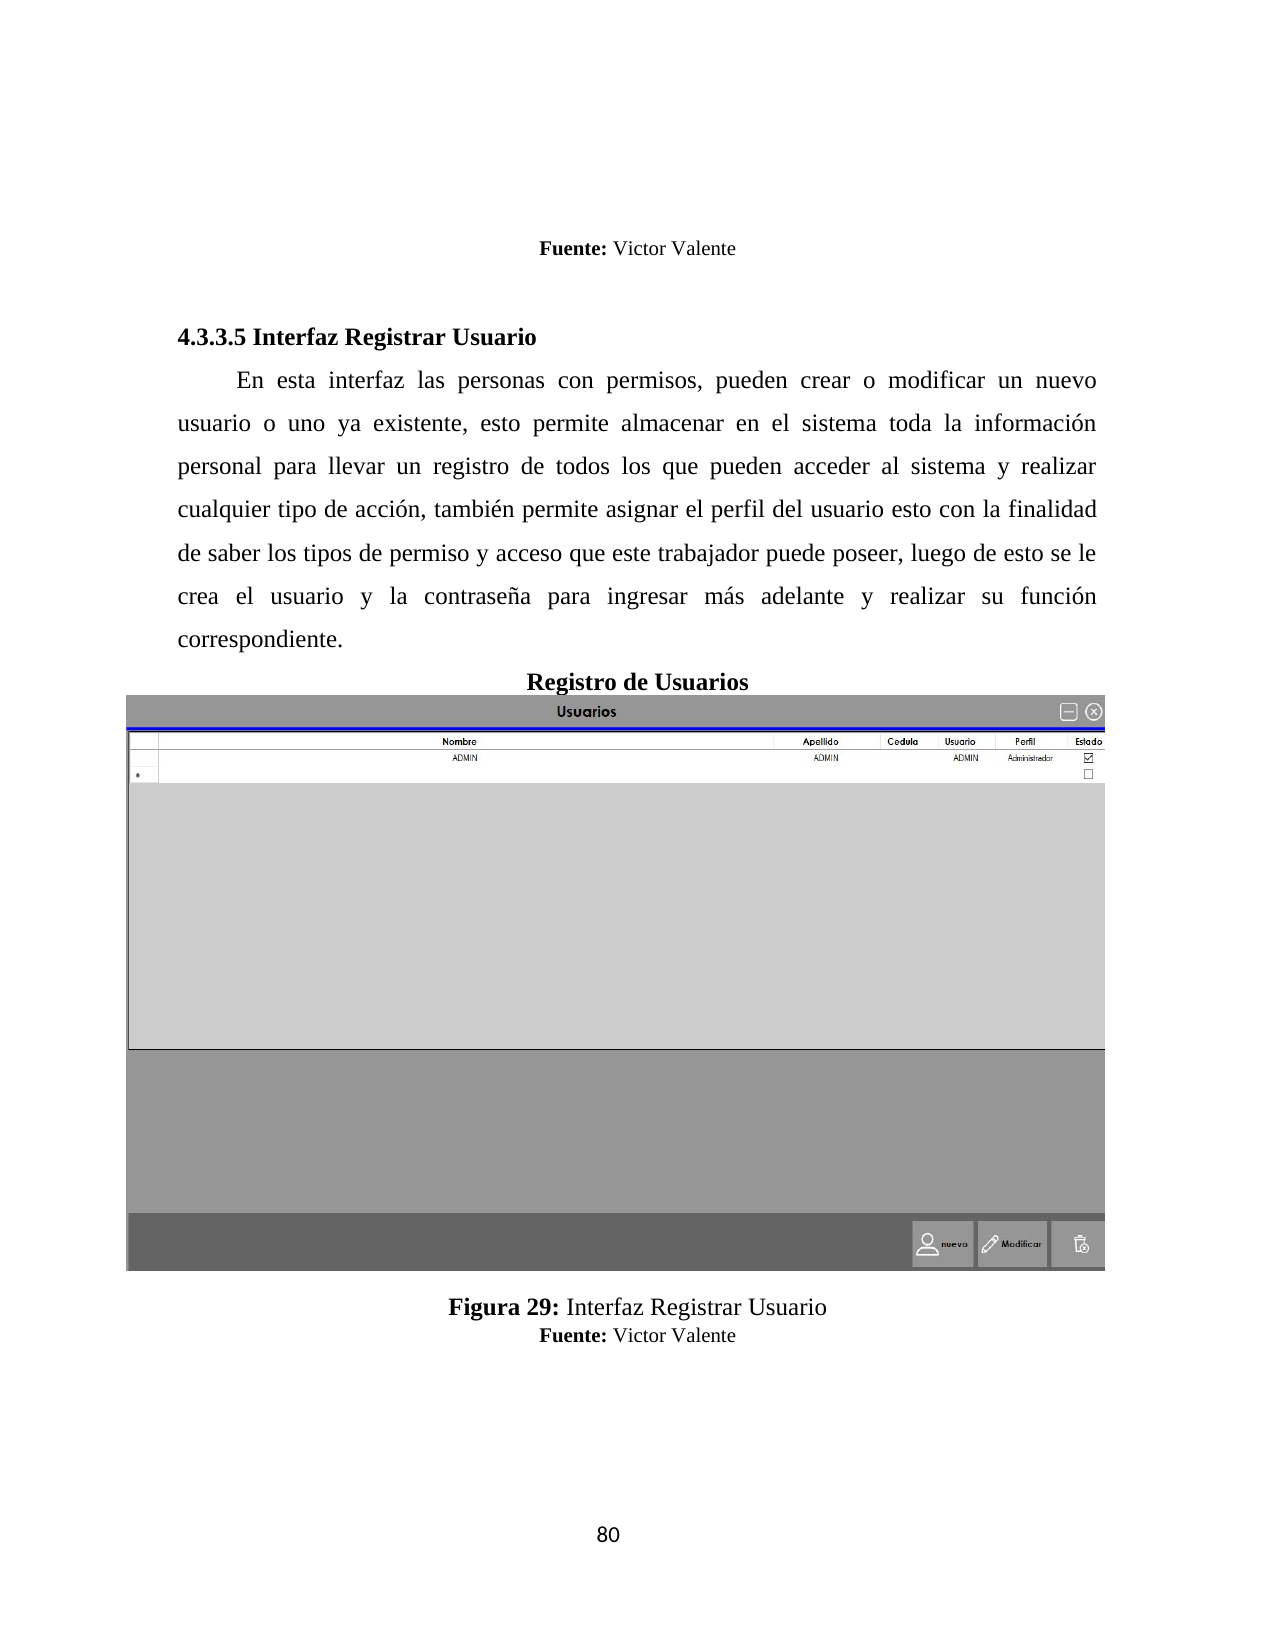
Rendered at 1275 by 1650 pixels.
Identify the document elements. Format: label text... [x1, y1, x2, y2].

picture [126, 695, 1105, 1271]
subtitle Interfaz Registrar Usuario [177, 322, 1098, 351]
text Fuente: Victor Valente [177, 236, 1098, 260]
text Figura 29: Interfaz Registrar Usuario [177, 1271, 1098, 1321]
subtitle En esta interfaz las personas con permisos, pueden crear o modificar un nuevo usuario o uno ya existente, esto permite almacenar en el sistema toda la información personal para llevar un registro de todos los que pueden acceder al sistema y realizar cualquier tipo de acción, también permite asignar el perfil del usuario esto con la finalidad de saber los tipos de permiso y acceso que este trabajador puede poseer, luego de esto se le crea el usuario y la contraseña para ingresar más adelante y realizar su función correspondiente. [177, 365, 1098, 653]
text Fuente: Victor Valente [177, 1323, 1098, 1347]
text Registro de Usuarios [177, 667, 1098, 695]
